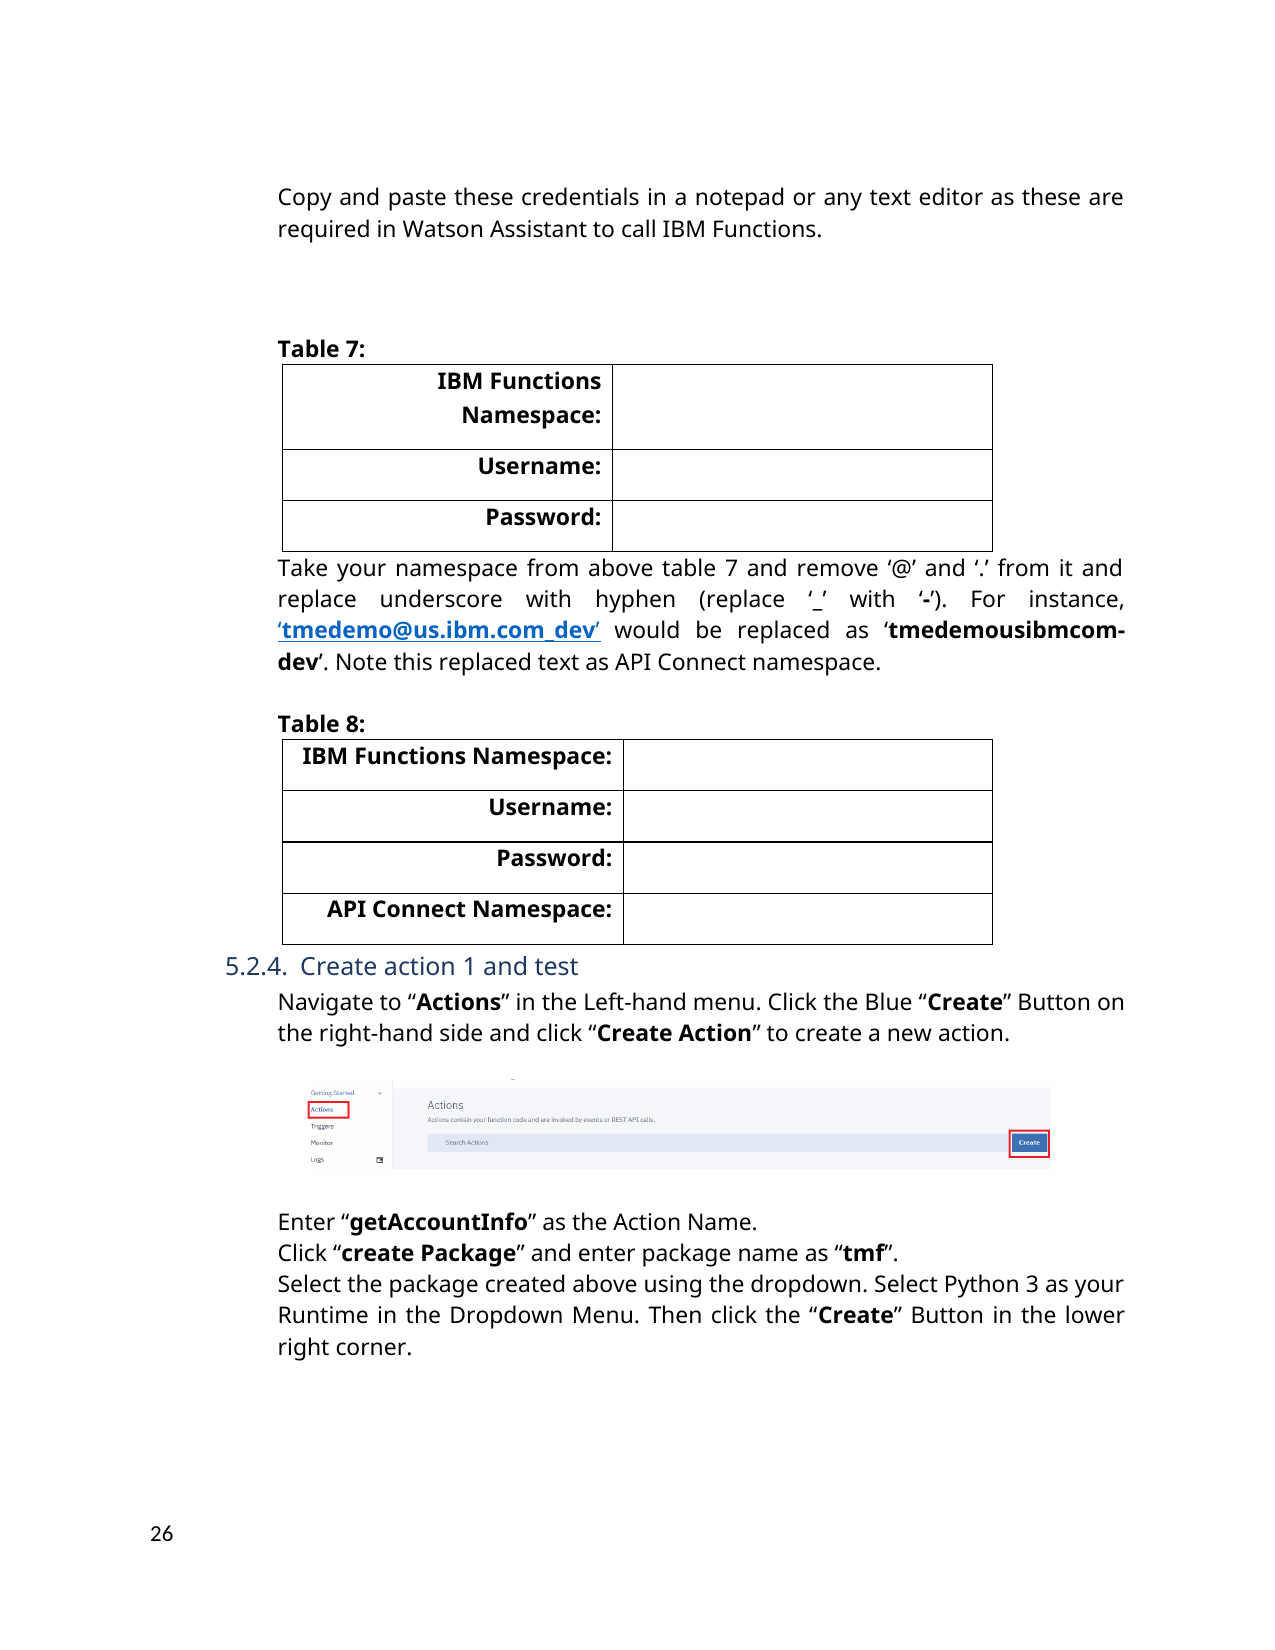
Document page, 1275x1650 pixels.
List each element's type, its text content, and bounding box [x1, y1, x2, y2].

table_header [613, 365, 992, 449]
table_header IBM Functions Namespace: [283, 365, 612, 449]
table_cell [624, 894, 992, 943]
text Select the package created above using the dropdown. Select Python 3 as your Runtime in the Dropdown Menu. Then click the “Create” Button in the lower right corner. [277, 1268, 1125, 1362]
text Table 7: [277, 333, 1125, 364]
table_cell [613, 450, 992, 500]
subtitle Create action 1 and test [225, 949, 1125, 983]
table_header IBM Functions Namespace: [283, 740, 623, 790]
table_cell Password: [283, 843, 623, 892]
table_header [624, 740, 992, 790]
text Enter “getAccountInfo” as the Action Name. [277, 1206, 1125, 1237]
table_cell API Connect Namespace: [283, 894, 623, 943]
table_cell Username: [283, 791, 623, 841]
table_cell [613, 501, 992, 551]
text Take your namespace from above table 7 and remove ‘@’ and ‘.’ from it and replace underscore with hyphen (replace ‘_’ with ‘-’). For instance, ‘tmedemo@us.ibm.com_dev’ would be replaced as ‘tmedemousibmcom-dev’. Note this replaced text as API Connect namespace. [277, 552, 1125, 677]
picture [307, 1079, 1058, 1175]
table_cell Password: [283, 501, 612, 551]
table_cell [624, 791, 992, 841]
text Navigate to “Actions” in the Left-hand menu. Click the Blue “Create” Button on the right-hand side and click “Create Action” to create a new action. [277, 985, 1125, 1048]
text Table 8: [277, 708, 1125, 739]
text Copy and paste these credentials in a notepad or any text editor as these are required in Watson Assistant to call IBM Functions. [277, 181, 1125, 244]
table_cell Username: [283, 450, 612, 500]
text Click “create Package” and enter package name as “tmf”. [277, 1237, 1125, 1268]
table_cell [624, 843, 992, 892]
